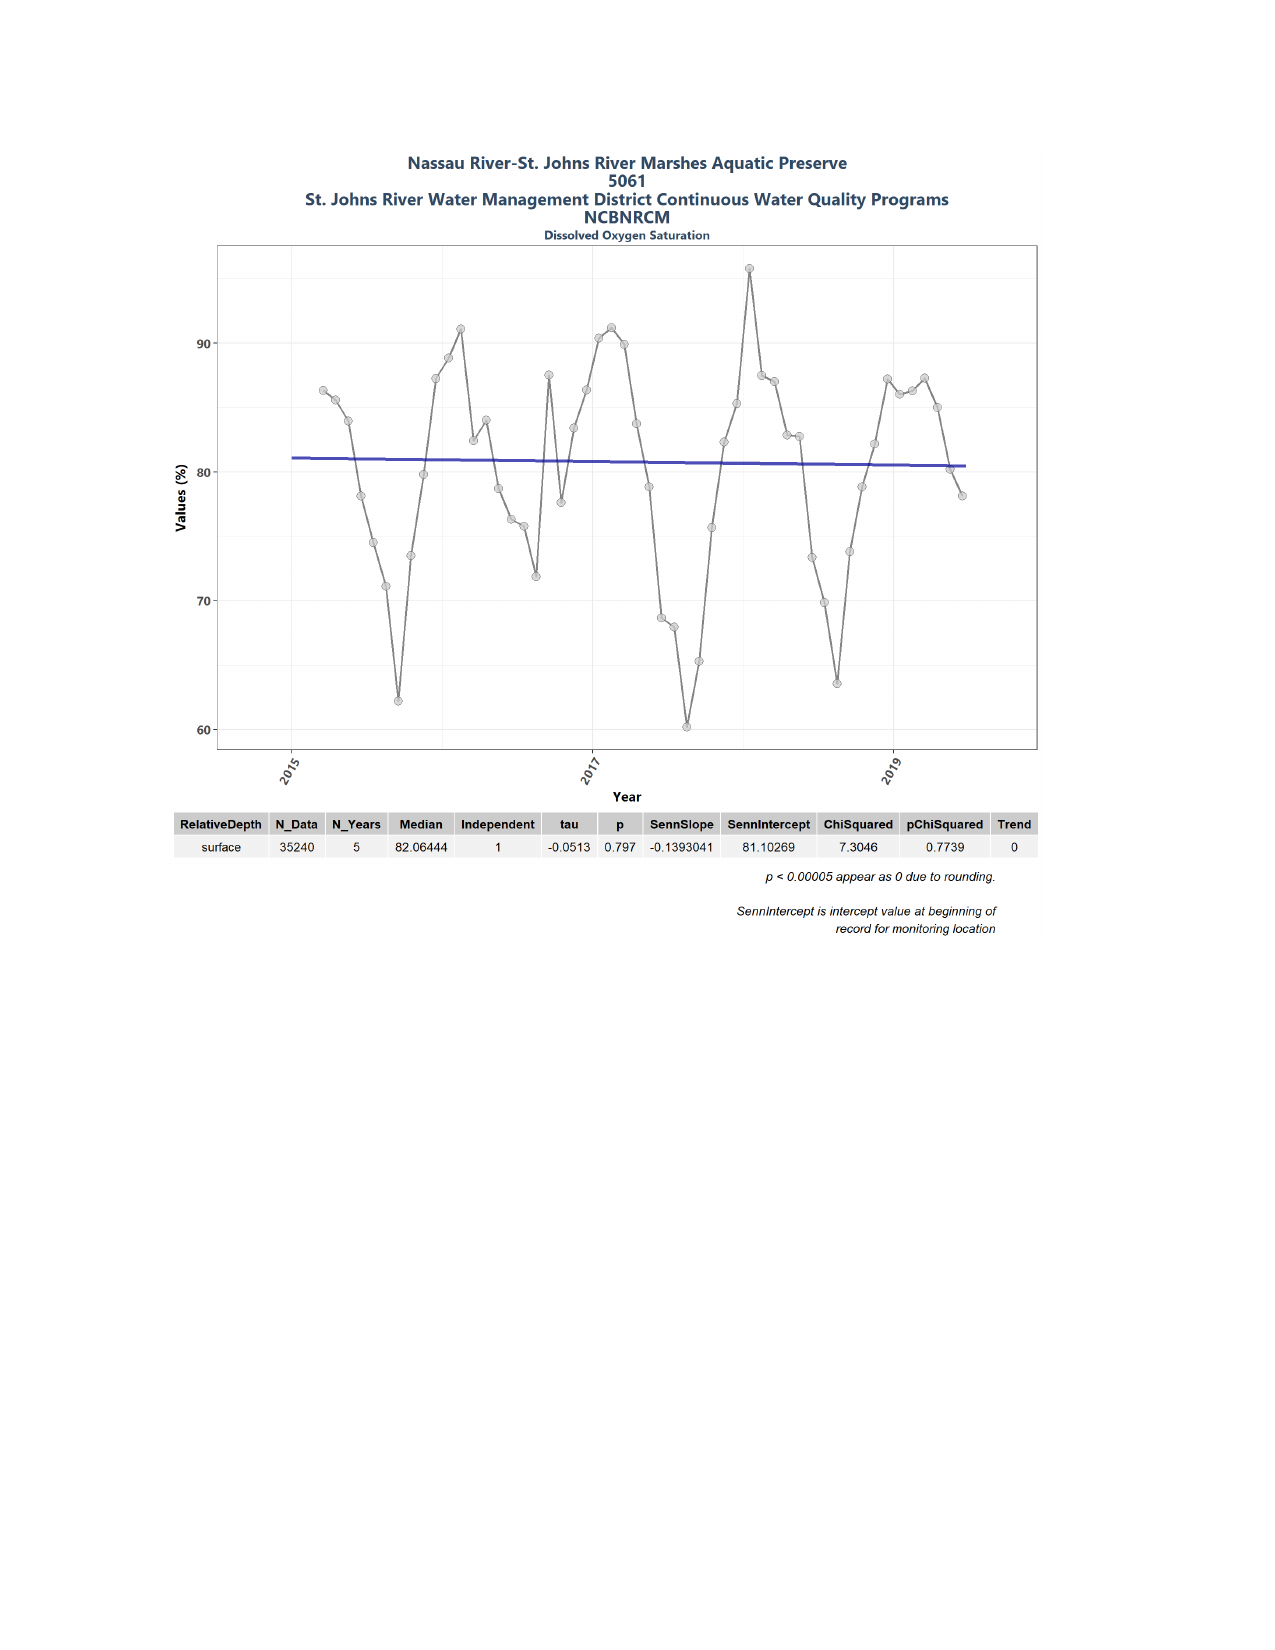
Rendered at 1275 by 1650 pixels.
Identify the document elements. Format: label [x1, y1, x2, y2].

picture [168, 150, 1044, 938]
